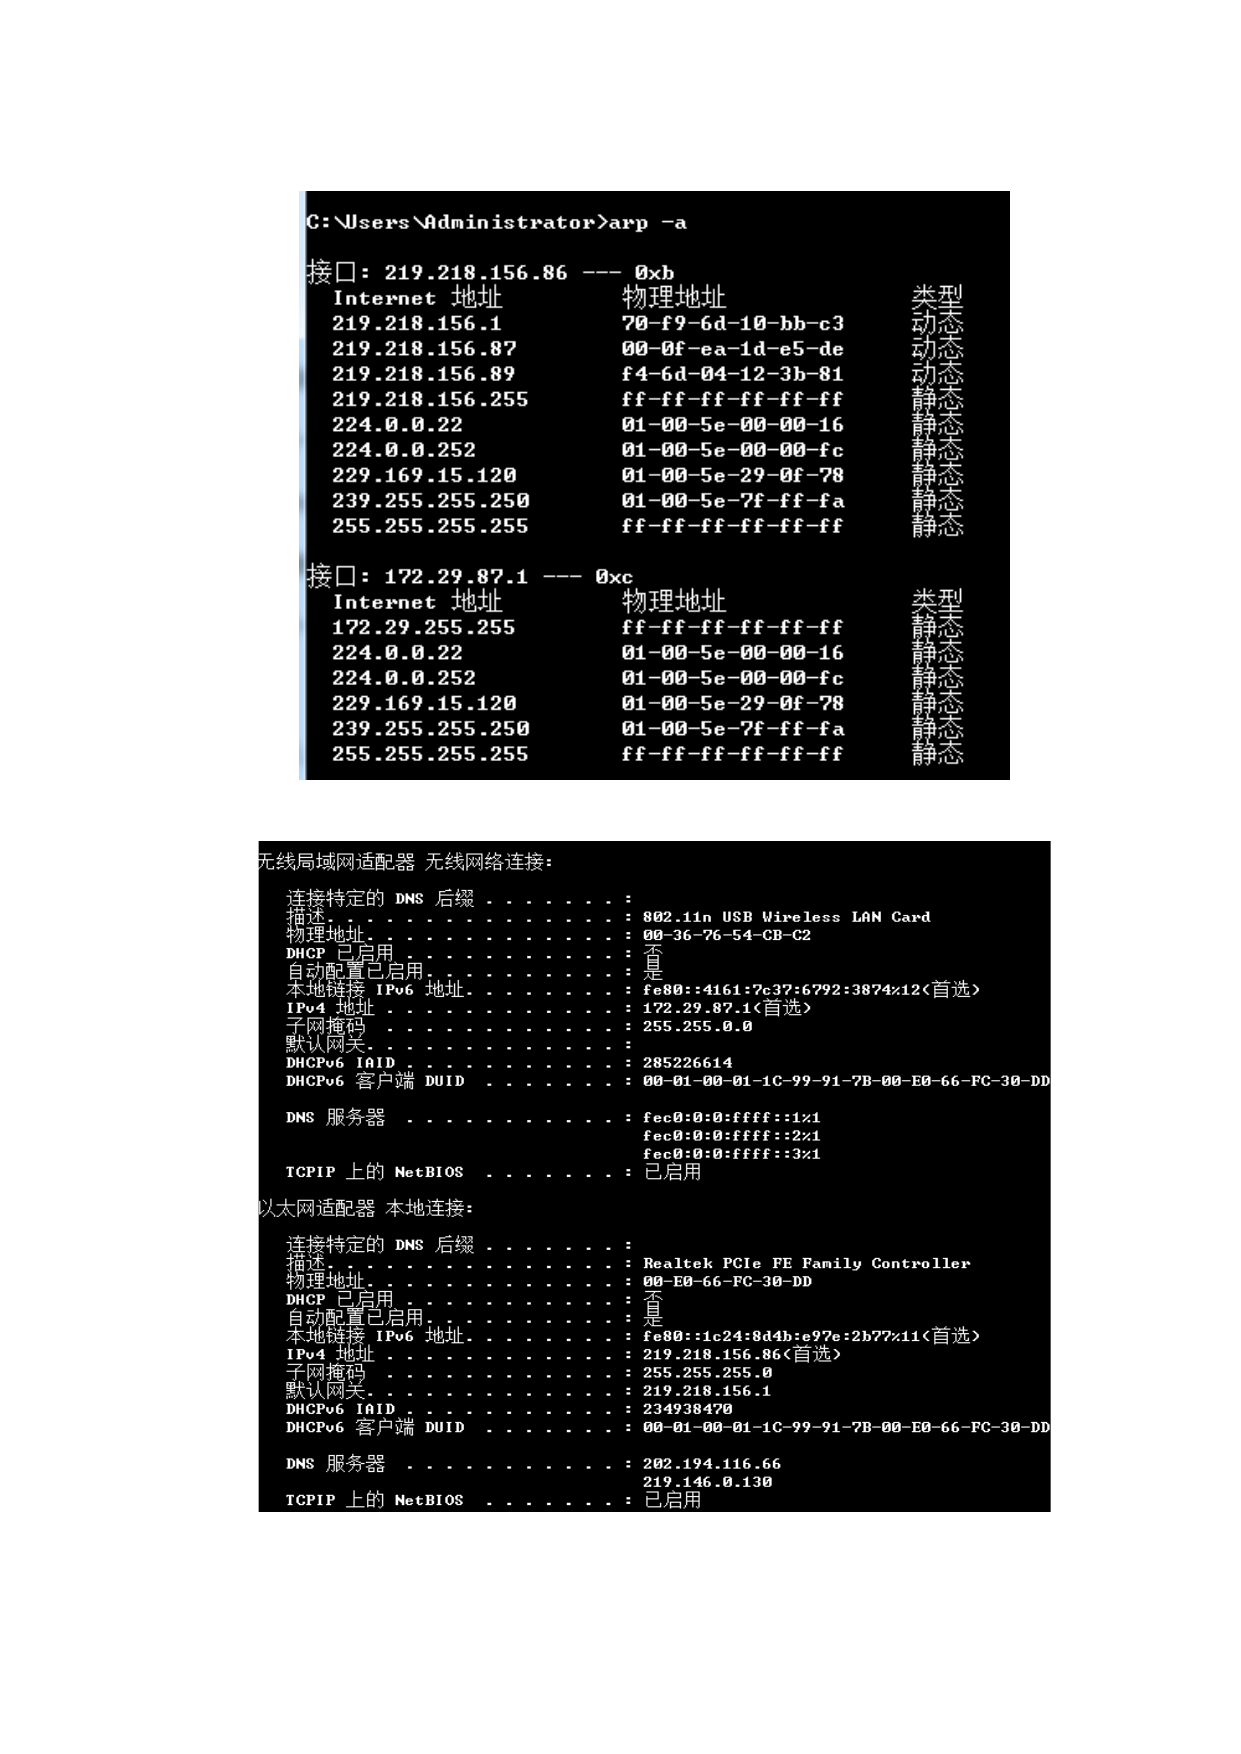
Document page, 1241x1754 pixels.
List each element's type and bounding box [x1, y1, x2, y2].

picture [299, 191, 1010, 780]
picture [258, 841, 1051, 1512]
